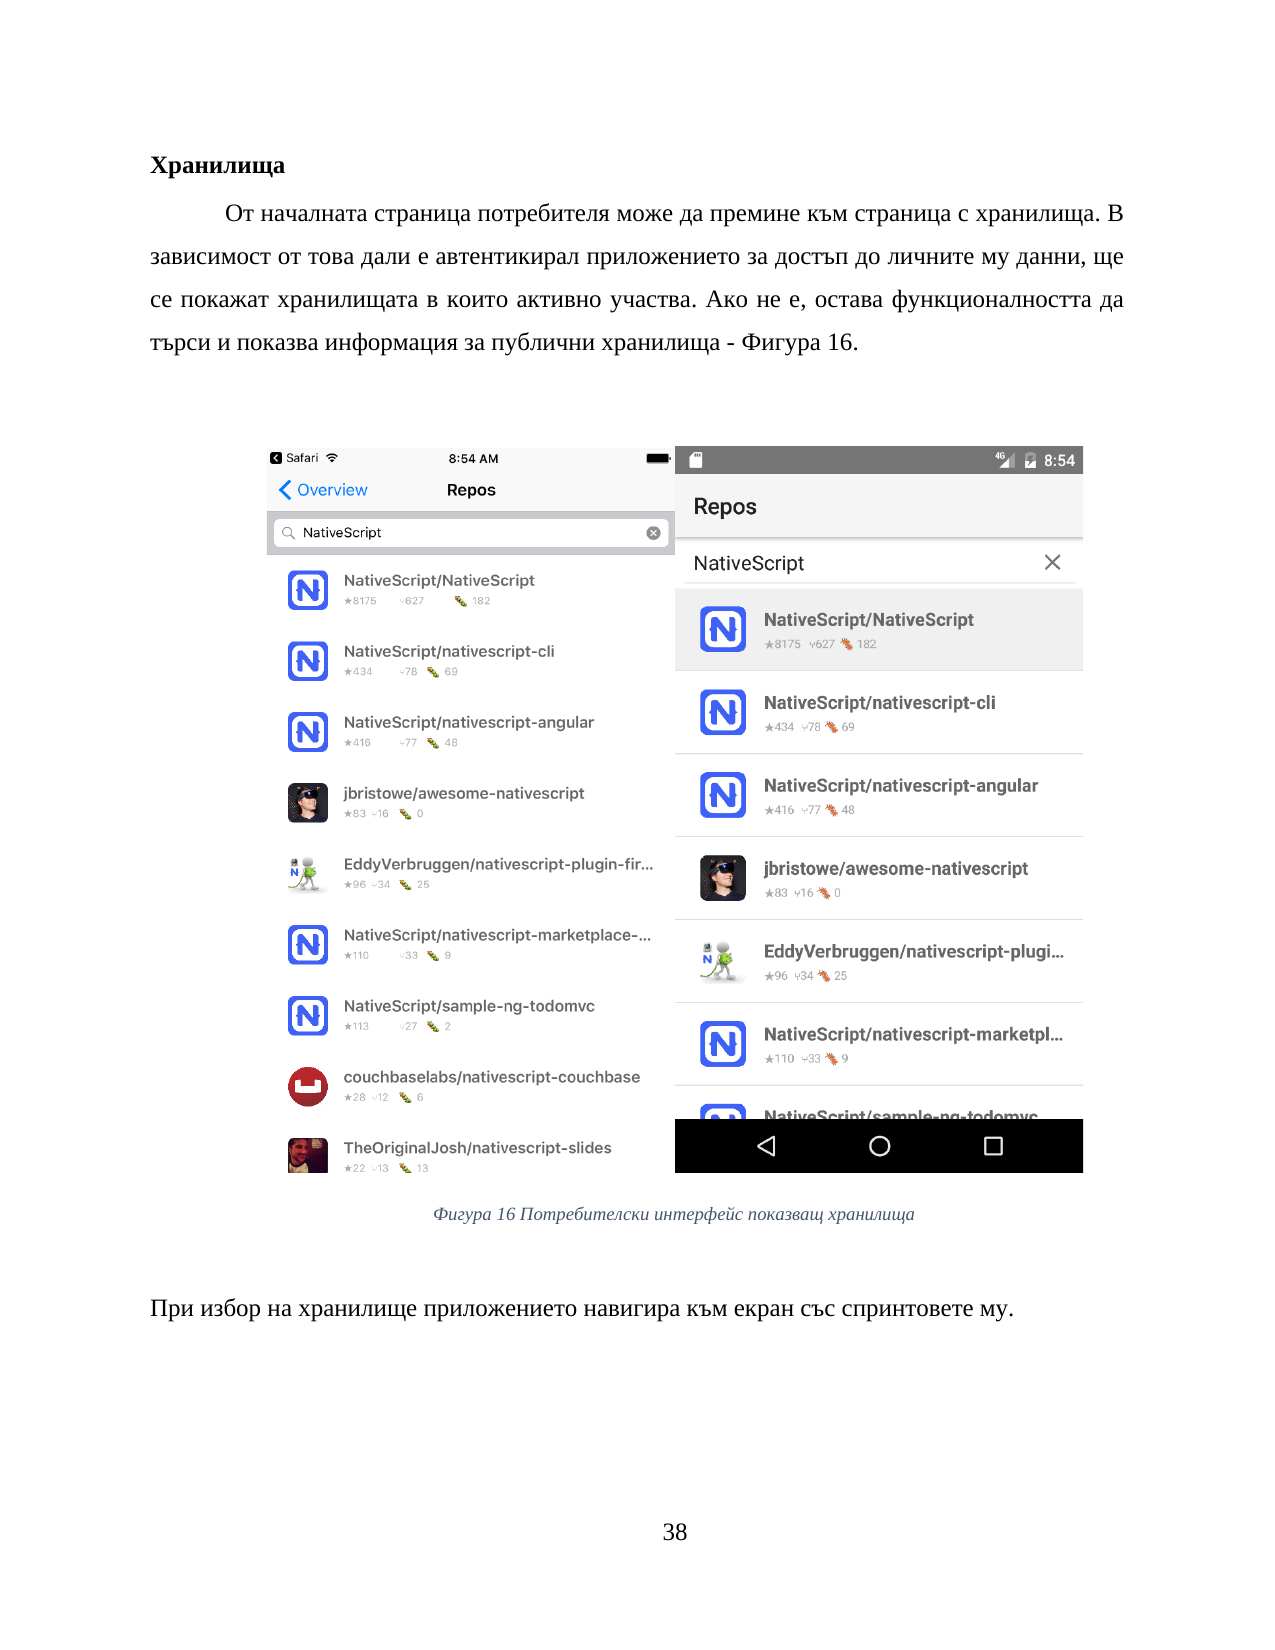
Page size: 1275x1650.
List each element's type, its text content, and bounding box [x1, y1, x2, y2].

picture [266, 446, 1084, 1173]
text При избор на хранилище приложението навигира към екран със спринтовете му. [150, 1293, 1125, 1322]
text От началната страница потребителя може да премине към страница с хранилища. В зависимост от това дали е автентикирал приложението за достъп до личните му данни, ще се покажат хранилищата в които активно участва. Ако не е, остава функционалността да търси и показва информация за публични хранилища - Фигура 16. [150, 198, 1125, 356]
text Хранилища [150, 150, 1125, 179]
text Фигура 16 Потребителски интерфейс показващ хранилища [150, 1203, 1125, 1225]
